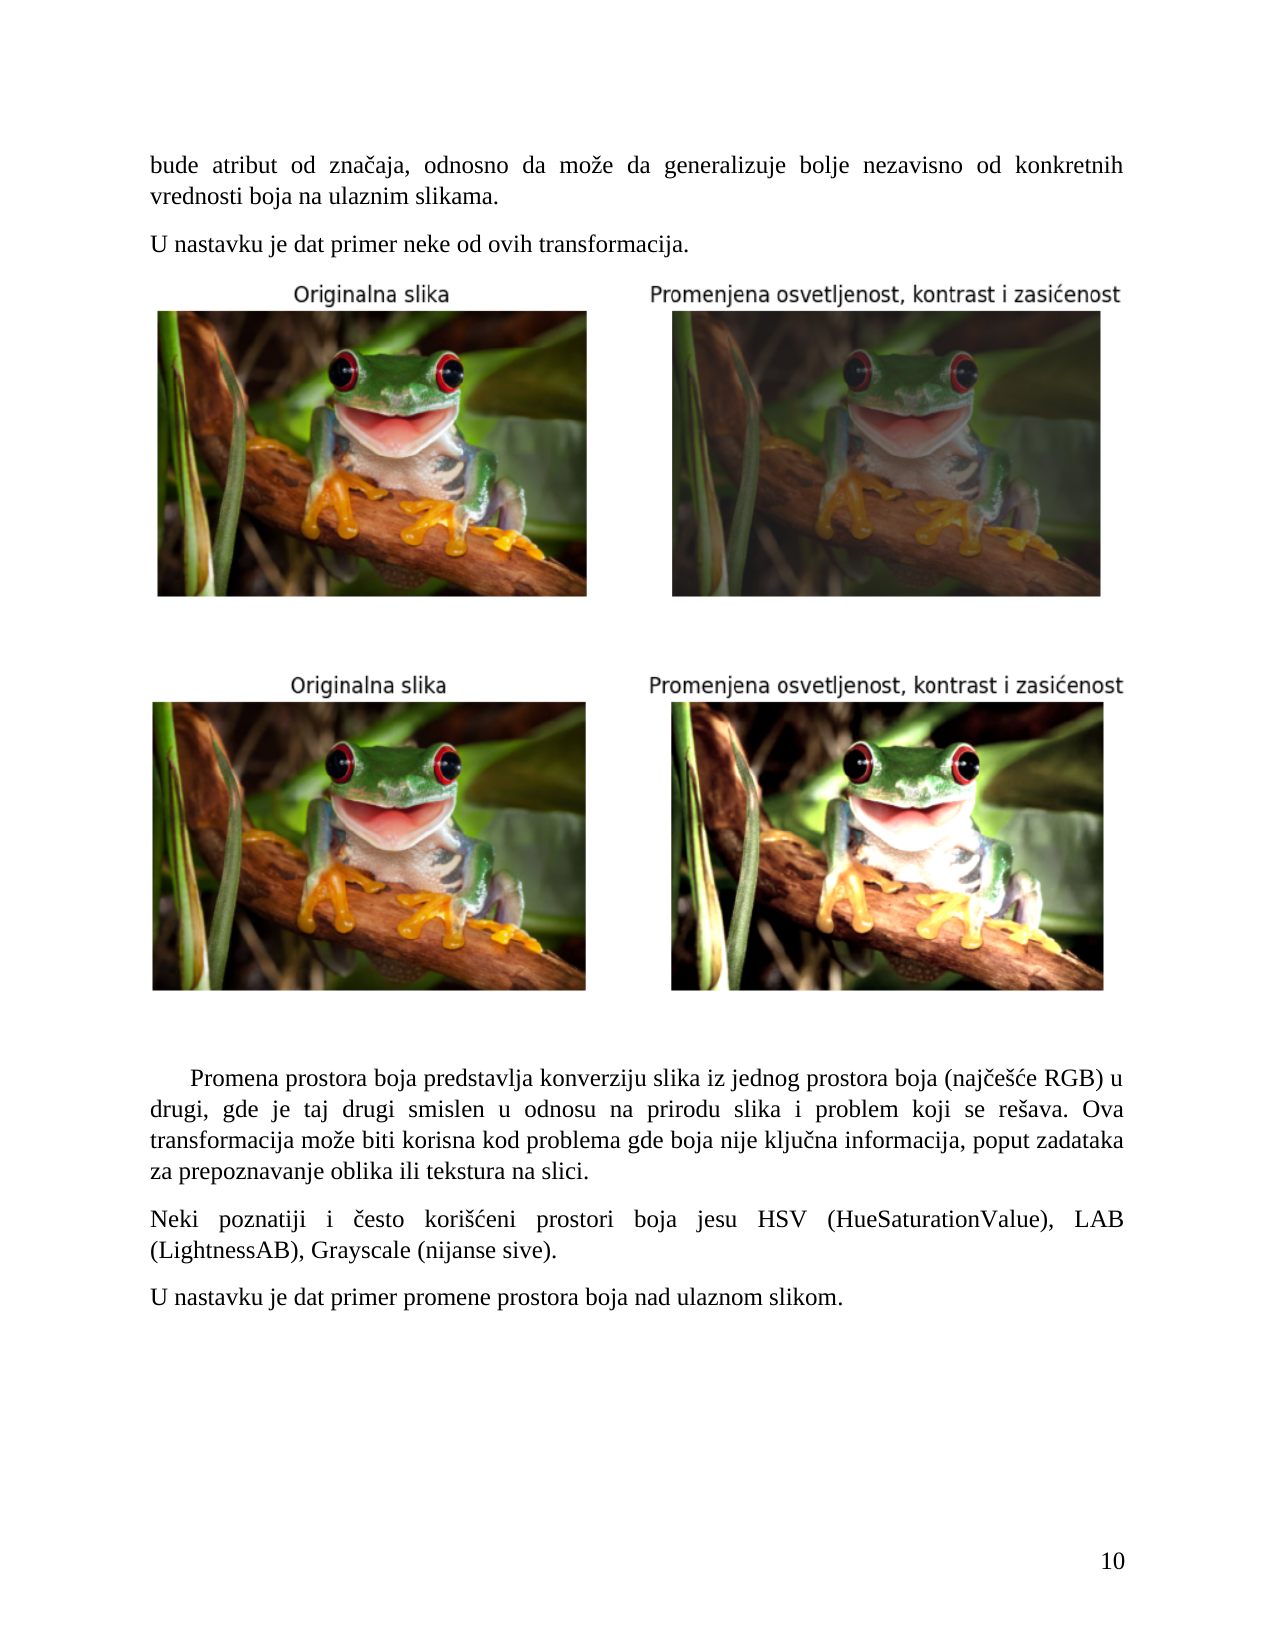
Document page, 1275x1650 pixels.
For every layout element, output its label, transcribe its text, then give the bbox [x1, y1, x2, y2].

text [150, 150, 1125, 210]
text Promena prostora boja predstavlja konverziju slika iz jednog prostora boja (najčešće RGB) u drugi, gde je taj drugi smislen u odnosu na prirodu slika i problem koji se rešava. Ova transformacija može biti korisna kod problema gde boja nije ključna informacija, poput zadataka za prepoznavanje oblika ili tekstura na slici. [150, 1063, 1125, 1185]
picture [150, 276, 1125, 599]
text U nastavku je dat primer neke od ovih transformacija. [150, 229, 1125, 257]
picture [150, 668, 1125, 994]
text Neki poznatiji i često korišćeni prostori boja jesu HSV (HueSaturationValue), LAB (LightnessAB), Grayscale (nijanse sive). [150, 1204, 1125, 1263]
text U nastavku je dat primer promene prostora boja nad ulaznom slikom. [150, 1282, 1125, 1311]
